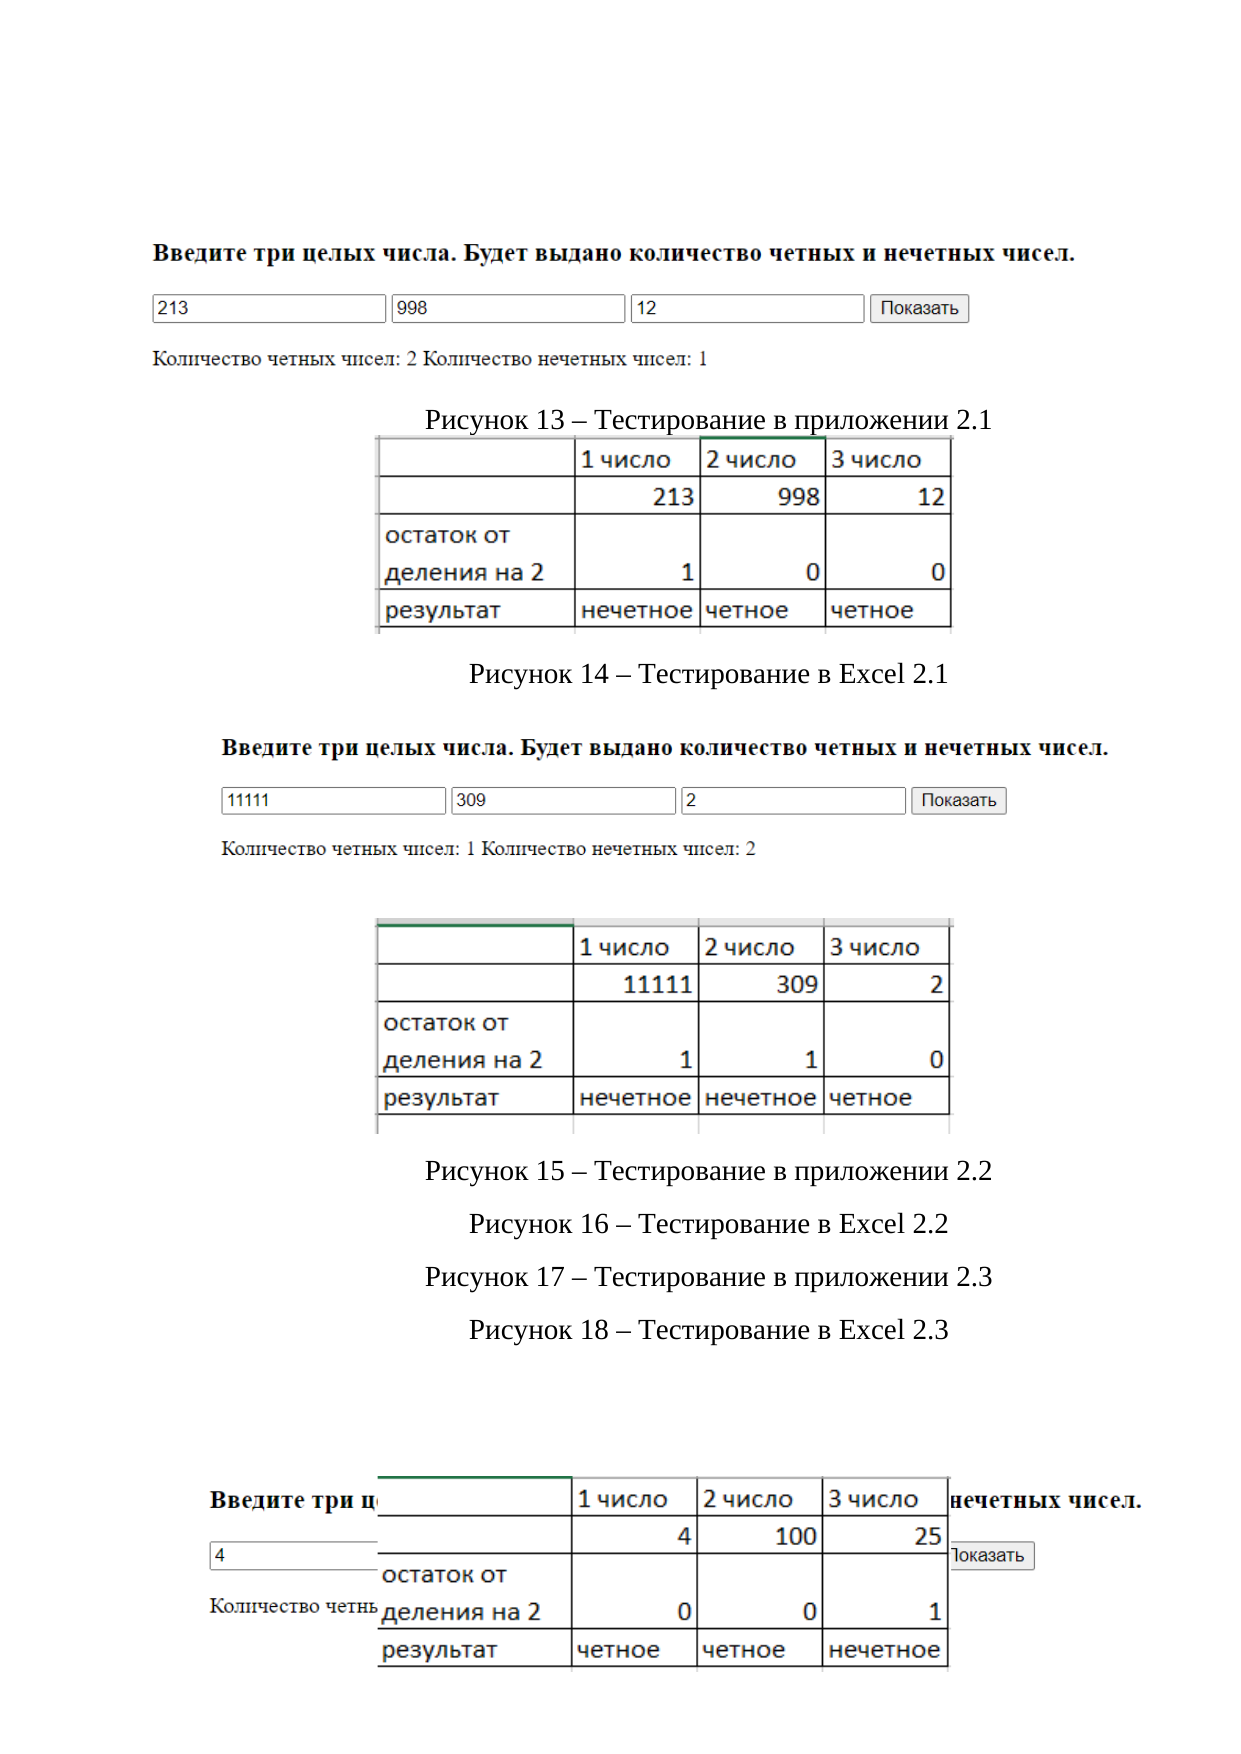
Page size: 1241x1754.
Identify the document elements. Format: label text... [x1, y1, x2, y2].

text Рисунок 18 – Тестирование в Excel 2.3 [177, 1312, 1152, 1345]
picture [374, 918, 955, 1134]
picture [146, 223, 1095, 381]
picture [374, 435, 955, 634]
text Рисунок 17 – Тестирование в приложении 2.3 [177, 1259, 1152, 1292]
picture [212, 720, 1117, 871]
picture [203, 1469, 1152, 1672]
text Рисунок 16 – Тестирование в Excel 2.2 [177, 1206, 1152, 1240]
